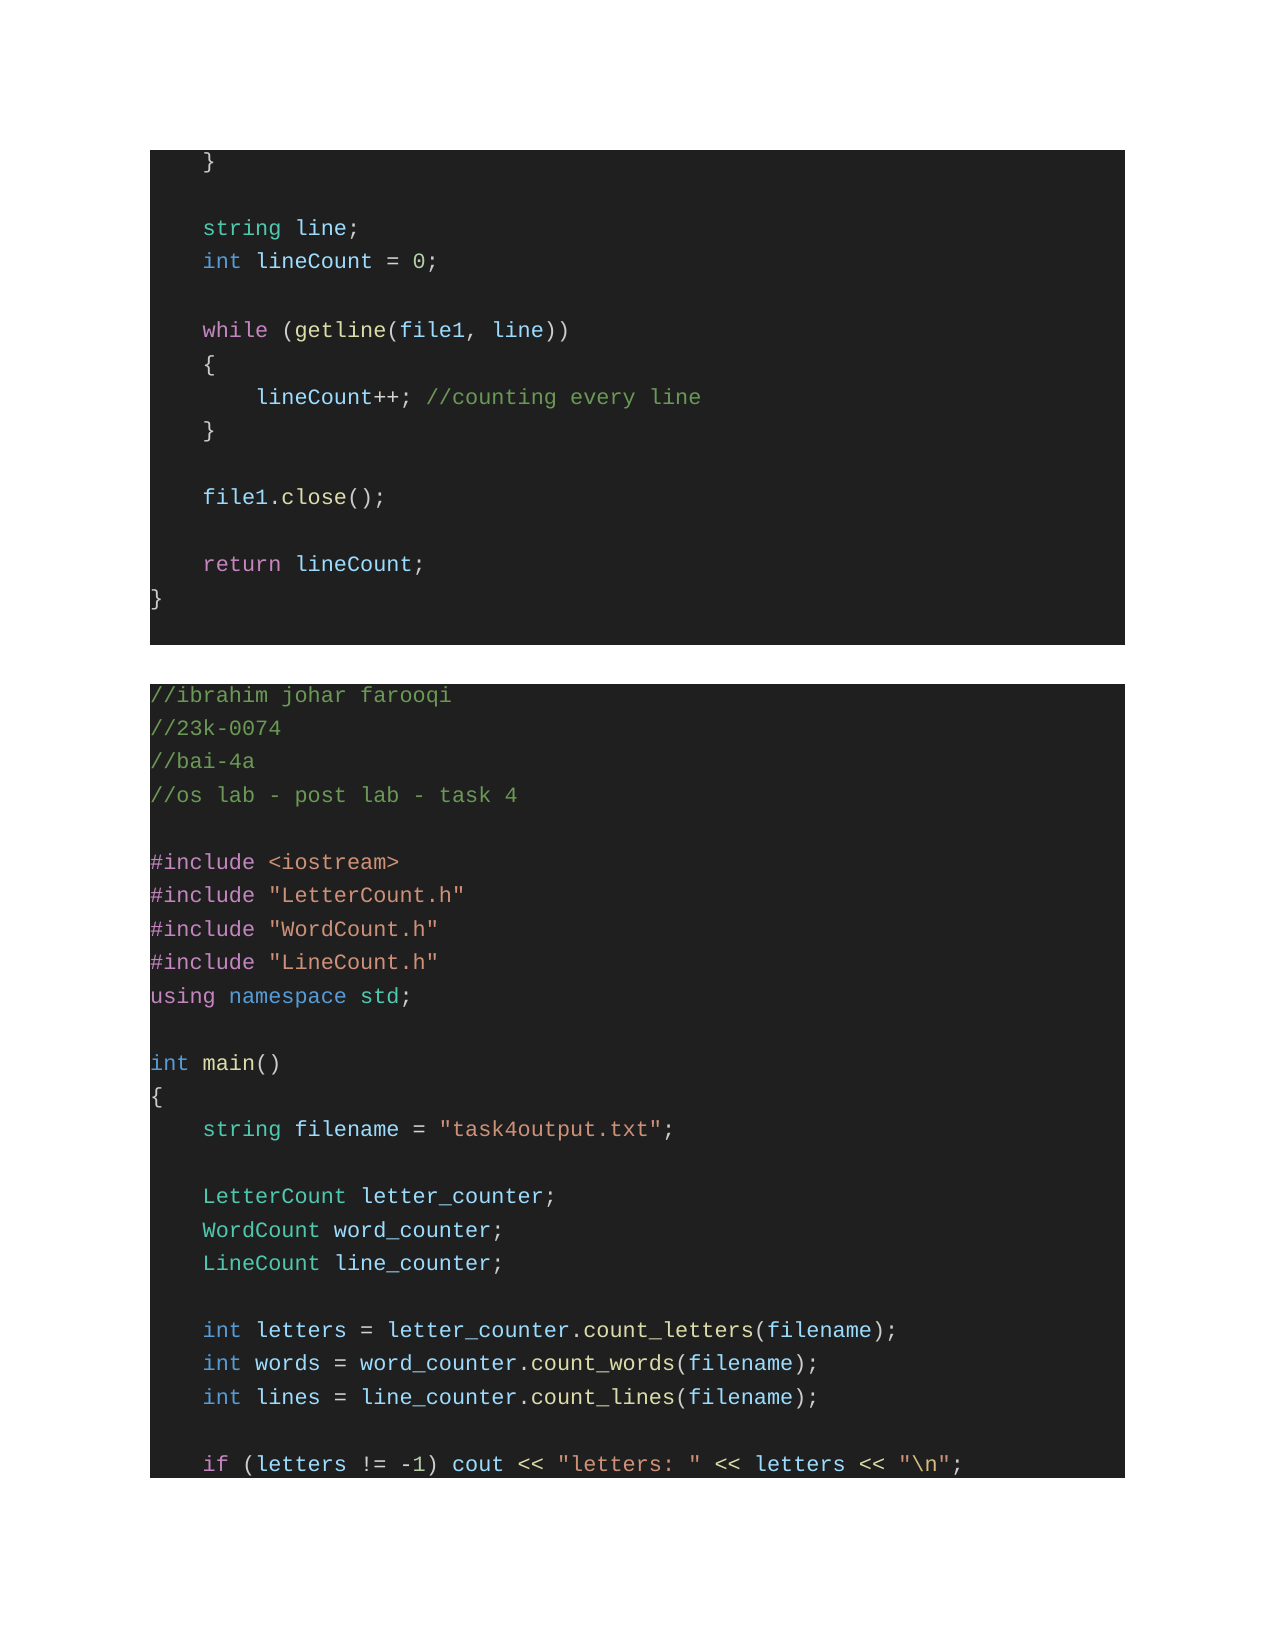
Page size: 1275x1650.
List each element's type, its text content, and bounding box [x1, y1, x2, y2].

text { [150, 353, 1125, 377]
text int words = word_counter.count_words(filename); [150, 1353, 1125, 1377]
text LineCount line_counter; [150, 1252, 1125, 1277]
text string line; [150, 217, 1125, 242]
text //23k-0074 [150, 717, 1125, 742]
text //ibrahim johar farooqi [150, 684, 1125, 709]
text WordCount word_counter; [150, 1219, 1125, 1244]
text int lineCount = 0; [150, 250, 1125, 275]
text } [150, 150, 1125, 175]
text int lines = line_counter.count_lines(filename); [150, 1386, 1125, 1411]
text while (getline(file1, line)) [150, 319, 1125, 344]
text } [150, 587, 1125, 612]
text LetterCount letter_counter; [150, 1185, 1125, 1210]
text #include "WordCount.h" [150, 918, 1125, 943]
text return lineCount; [150, 553, 1125, 578]
text if (letters != -1) cout << "letters: " << letters << "\n"; [150, 1453, 1125, 1478]
text #include "LetterCount.h" [150, 884, 1125, 909]
text file1.close(); [150, 486, 1125, 511]
text { [150, 1085, 1125, 1110]
text lineCount++; //counting every line [150, 386, 1125, 411]
text //os lab - post lab - task 4 [150, 784, 1125, 809]
text int main() [150, 1052, 1125, 1076]
text } [150, 419, 1125, 444]
text //bai-4a [150, 751, 1125, 776]
text int letters = letter_counter.count_letters(filename); [150, 1319, 1125, 1344]
text string filename = "task4output.txt"; [150, 1118, 1125, 1143]
text #include "LineCount.h" [150, 951, 1125, 976]
text #include <iostream> [150, 851, 1125, 876]
text using namespace std; [150, 985, 1125, 1009]
